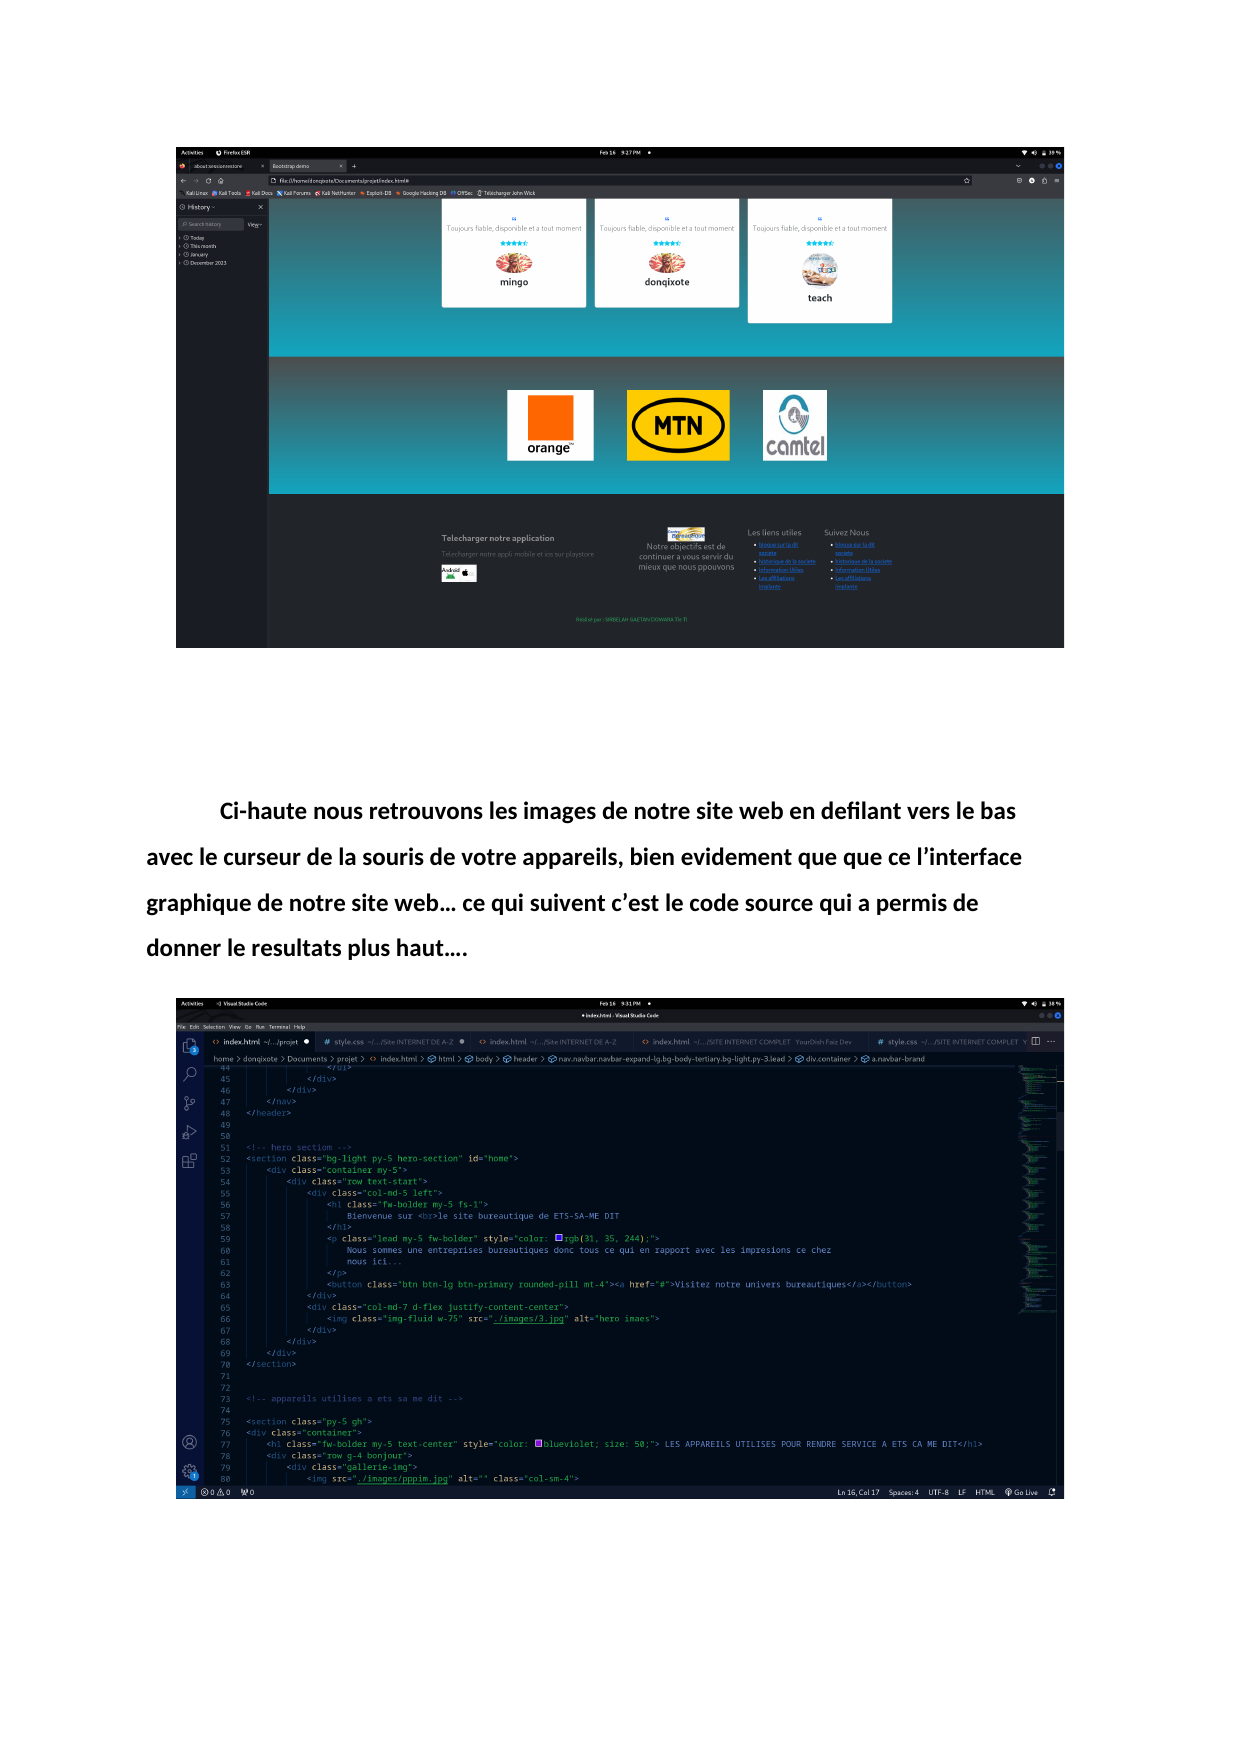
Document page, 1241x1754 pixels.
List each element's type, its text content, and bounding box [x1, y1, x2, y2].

picture [176, 147, 1065, 648]
picture [176, 998, 1065, 1499]
text Ci-haute nous retrouvons les images de notre site web en defilant vers le bas avec le curseur de la souris de votre appareils, bien evidement que que ce l’interface graphique de notre site web… ce qui suivent c’est le code source qui a permis de donner le resultats plus haut…. [146, 795, 1034, 963]
